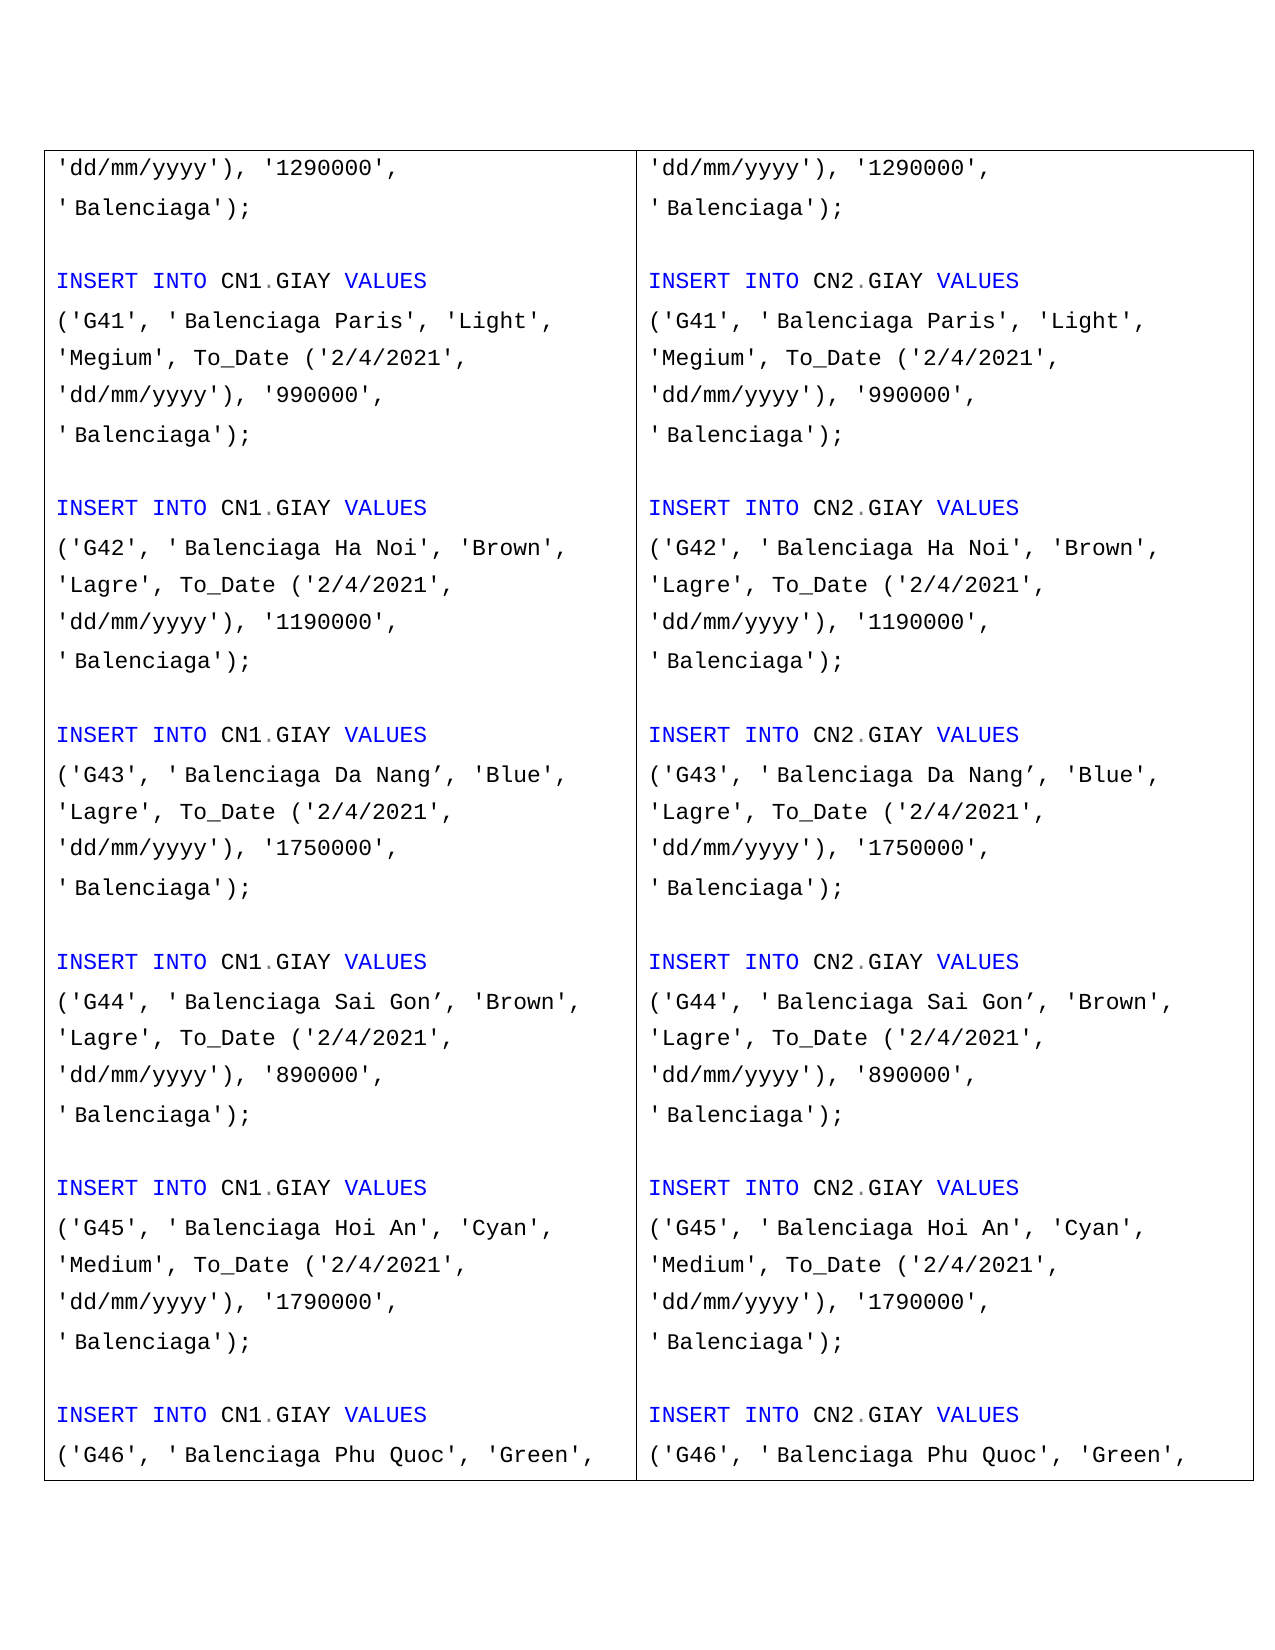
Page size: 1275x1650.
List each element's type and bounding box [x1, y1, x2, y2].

table_cell [637, 151, 1253, 1480]
table_cell [45, 151, 636, 1480]
